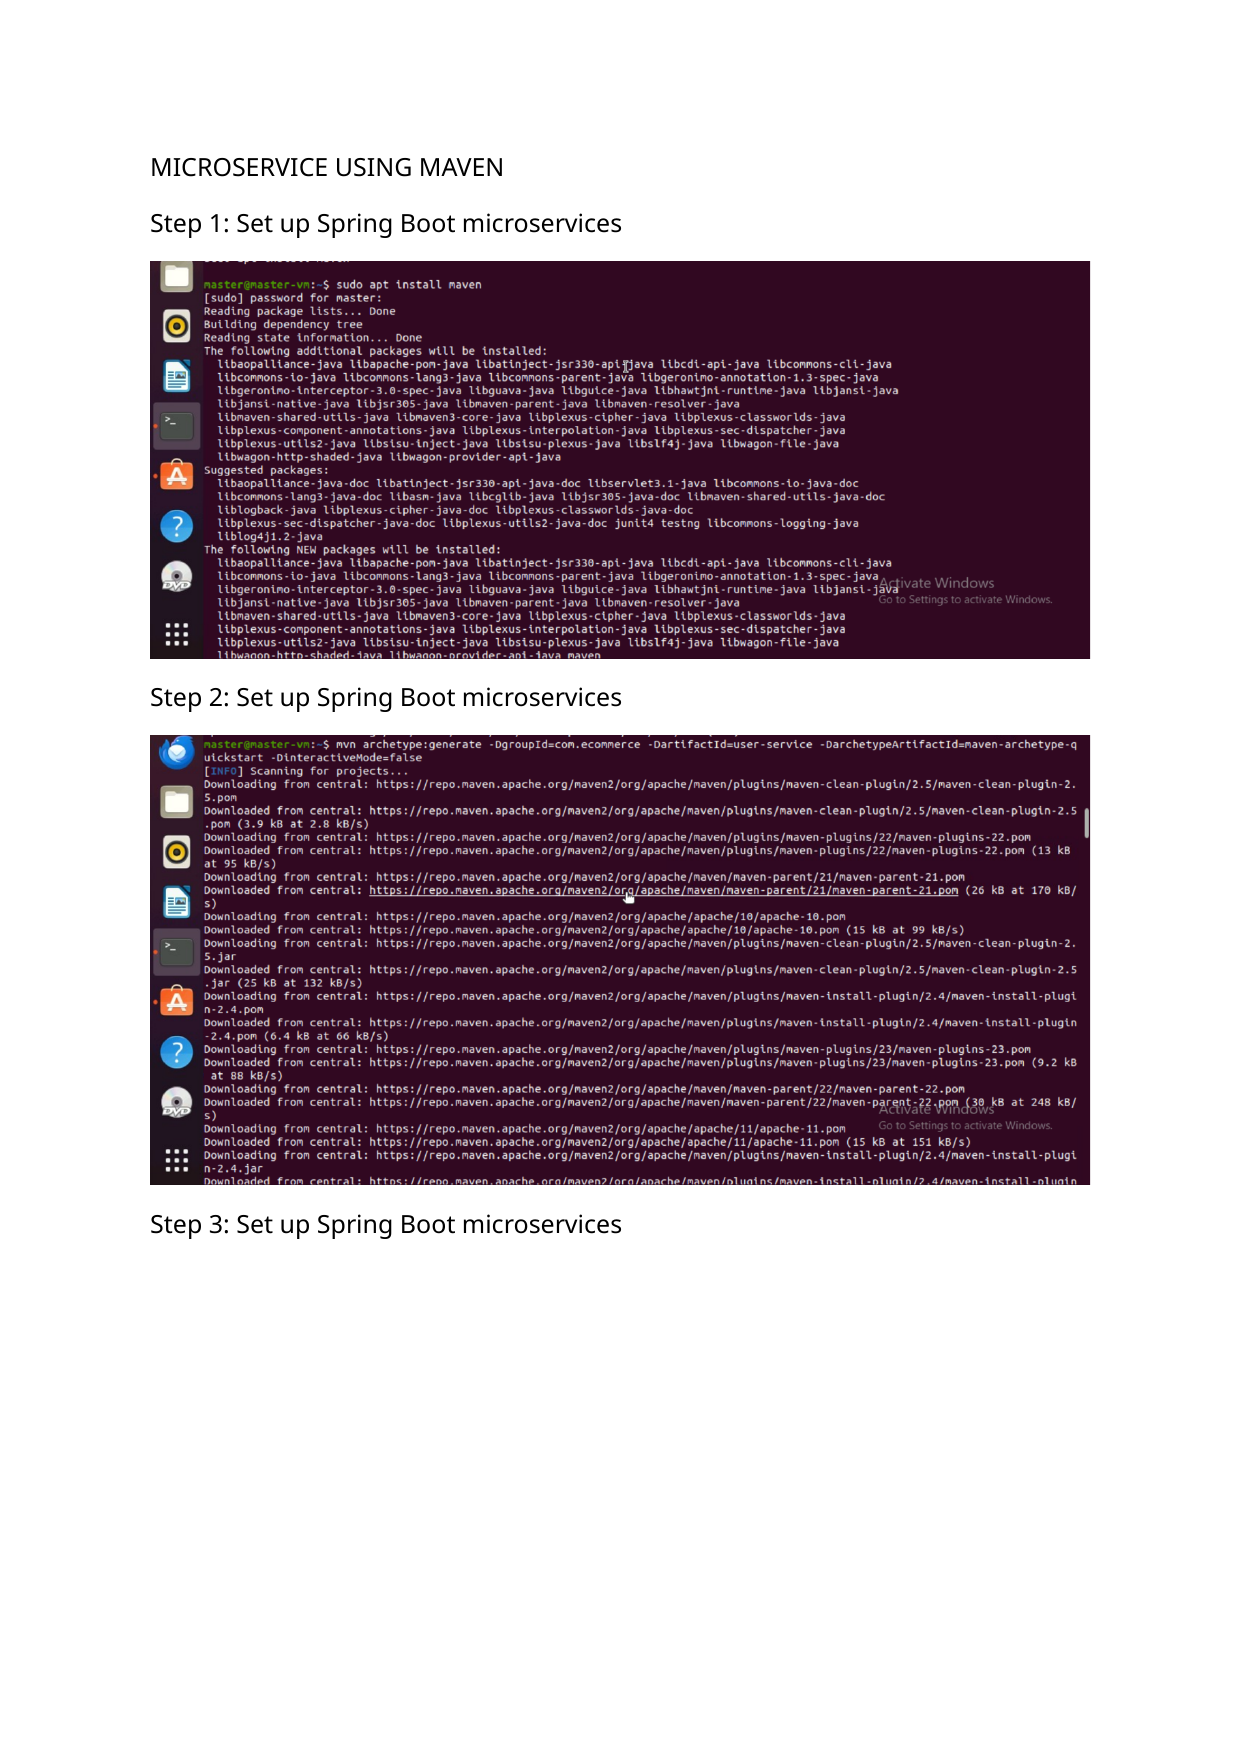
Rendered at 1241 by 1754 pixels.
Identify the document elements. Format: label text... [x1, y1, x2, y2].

picture [150, 261, 1091, 659]
text Step 1: Set up Spring Boot microservices [150, 206, 1090, 240]
text MICROSERVICE USING MAVEN [150, 150, 1090, 184]
text Step 3: Set up Spring Boot microservices [150, 1206, 1090, 1240]
text Step 2: Set up Spring Boot microservices [150, 680, 1090, 714]
picture [150, 735, 1091, 1185]
